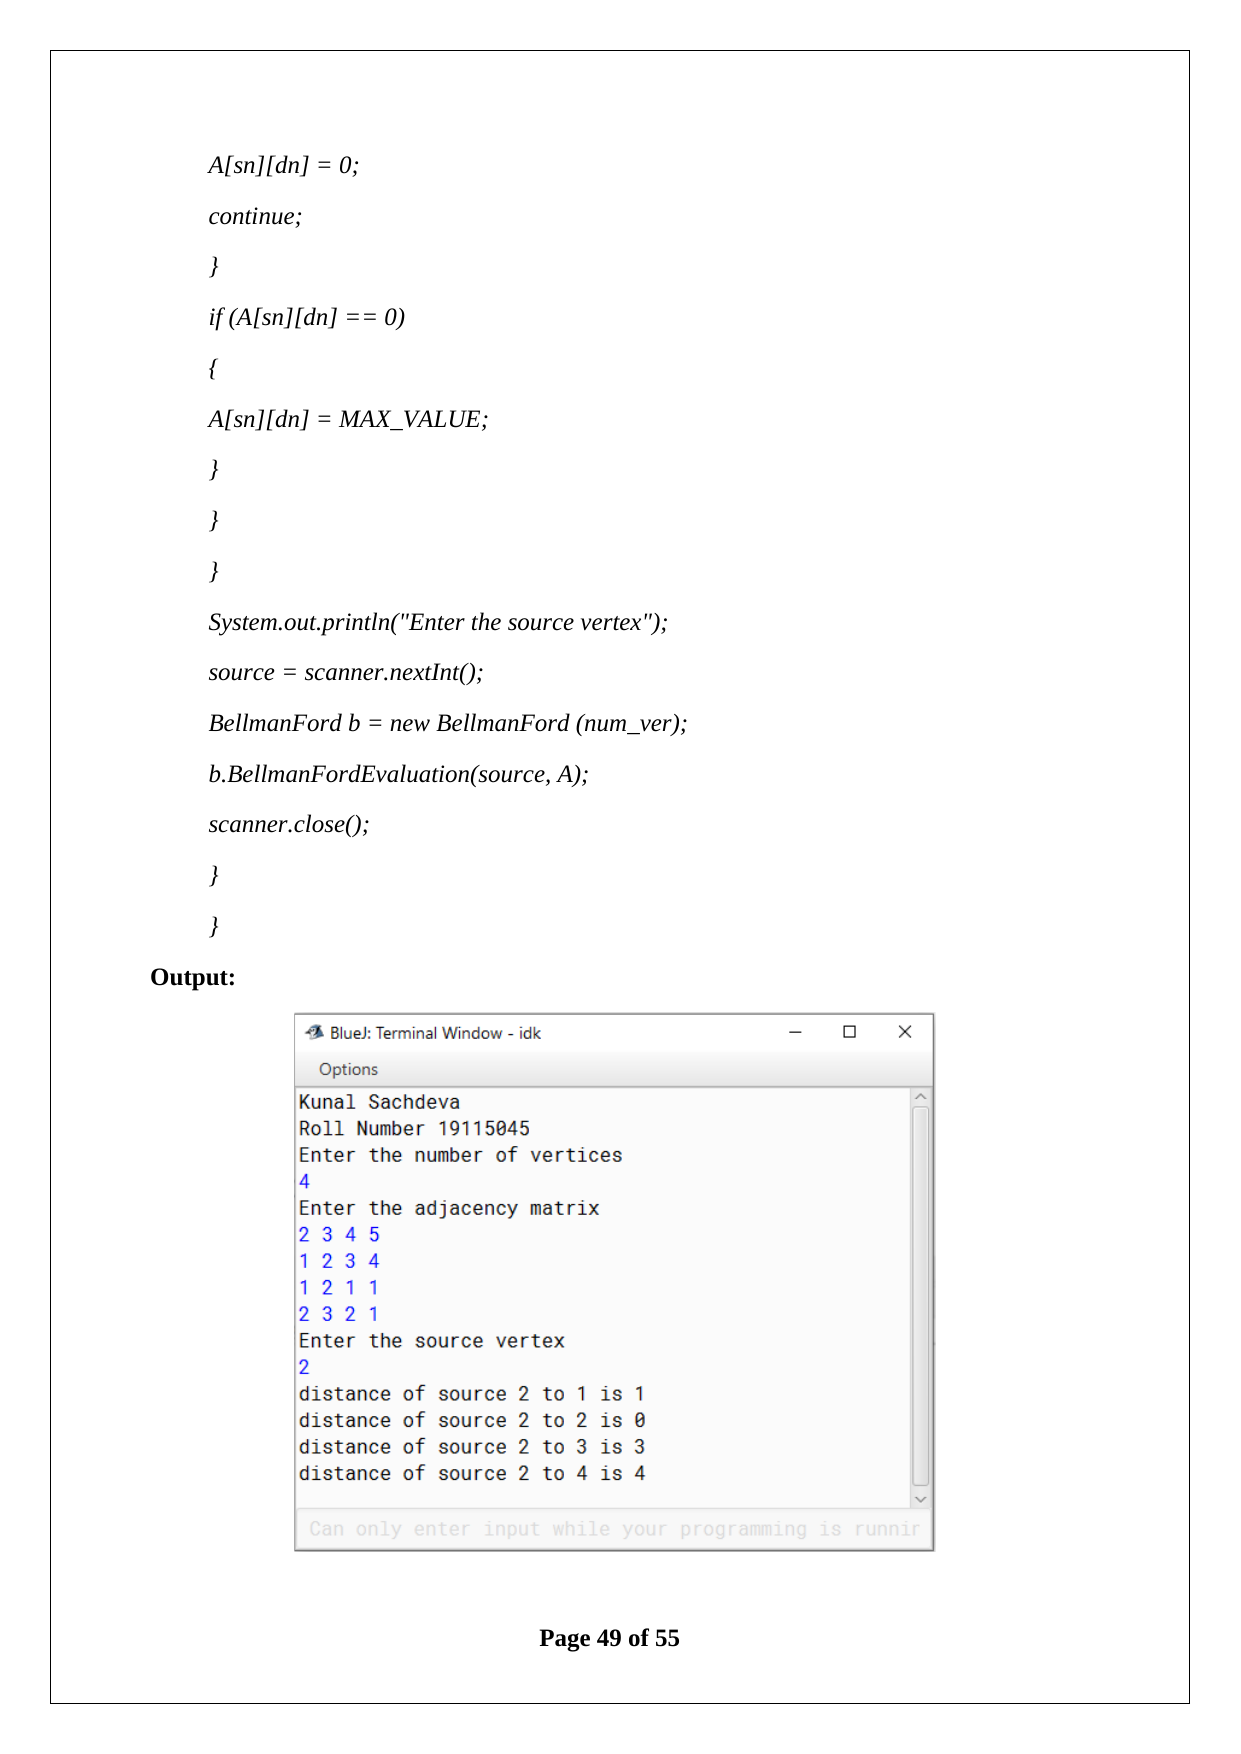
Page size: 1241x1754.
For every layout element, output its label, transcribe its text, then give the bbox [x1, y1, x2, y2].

text BellmanFord b = new BellmanFord (num_ver); [208, 708, 1090, 737]
text Output: [150, 962, 1090, 990]
text } [208, 505, 1090, 534]
text b.BellmanFordEvaluation(source, A); [208, 759, 1090, 787]
text } [208, 454, 1090, 483]
text { [208, 353, 1090, 382]
text A[sn][dn] = 0; [208, 150, 1090, 179]
text } [208, 911, 1090, 940]
picture [294, 1012, 936, 1552]
text if (A[sn][dn] == 0) [208, 302, 1090, 331]
text } [208, 556, 1090, 584]
text continue; [208, 201, 1090, 229]
text scanner.close(); [208, 809, 1090, 838]
text A[sn][dn] = MAX_VALUE; [208, 404, 1090, 432]
text } [208, 251, 1090, 280]
text } [208, 860, 1090, 889]
text System.out.println("Enter the source vertex"); [208, 607, 1090, 635]
text source = scanner.nextInt(); [208, 657, 1090, 686]
